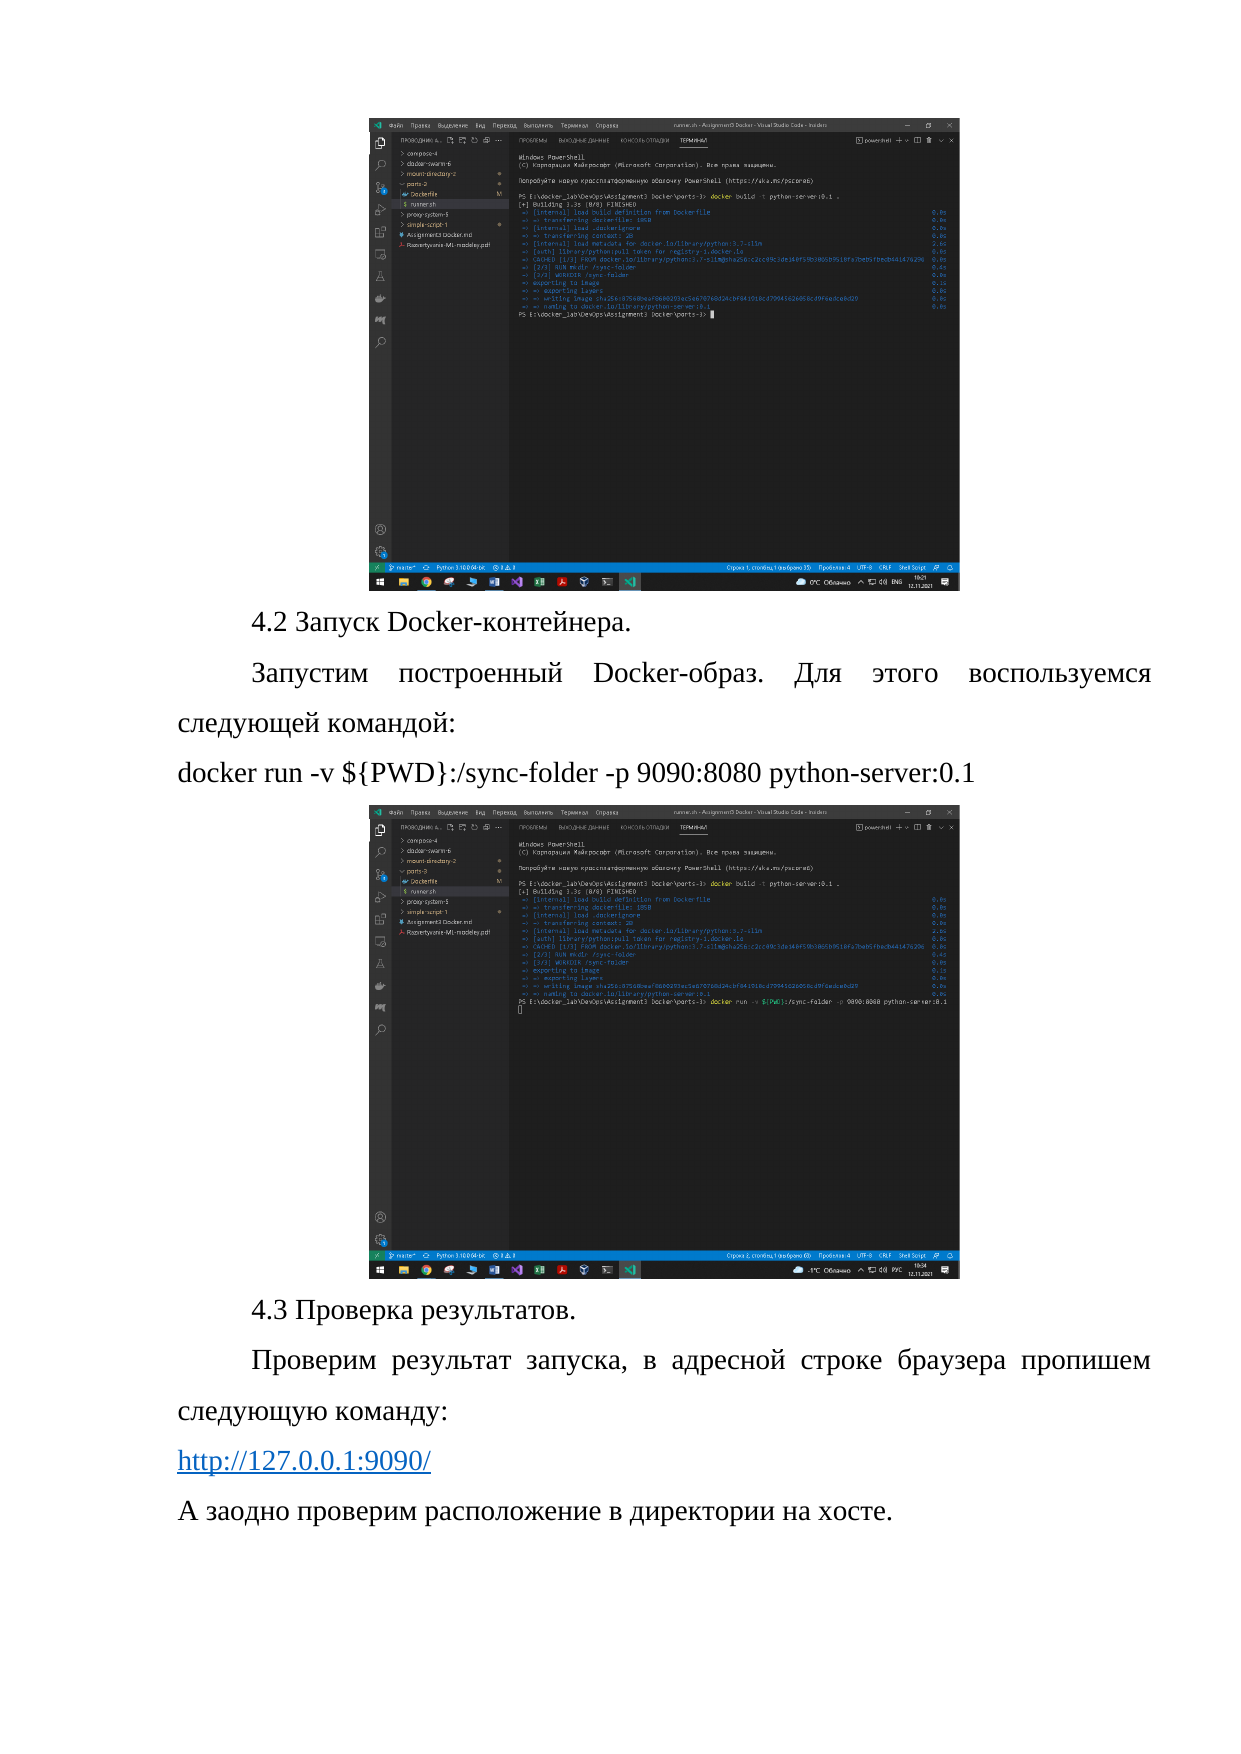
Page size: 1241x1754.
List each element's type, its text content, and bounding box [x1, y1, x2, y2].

text http://127.0.0.1:9090/ [177, 1443, 1152, 1477]
text 4.2 Запуск Docker-контейнера. [177, 604, 1152, 638]
text docker run -v ${PWD}:/sync-folder -p 9090:8080 python-server:0.1 [177, 755, 1152, 789]
picture [369, 805, 960, 1279]
text 4.3 Проверка результатов. [177, 1292, 1152, 1326]
picture [369, 118, 960, 591]
text Проверим результат запуска, в адресной строке браузера пропишем следующую команду: [177, 1342, 1152, 1426]
text Запустим построенный Docker-образ. Для этого воспользуемся следующей командой: [177, 655, 1152, 739]
text А заодно проверим расположение в директории на хосте. [177, 1493, 1152, 1527]
